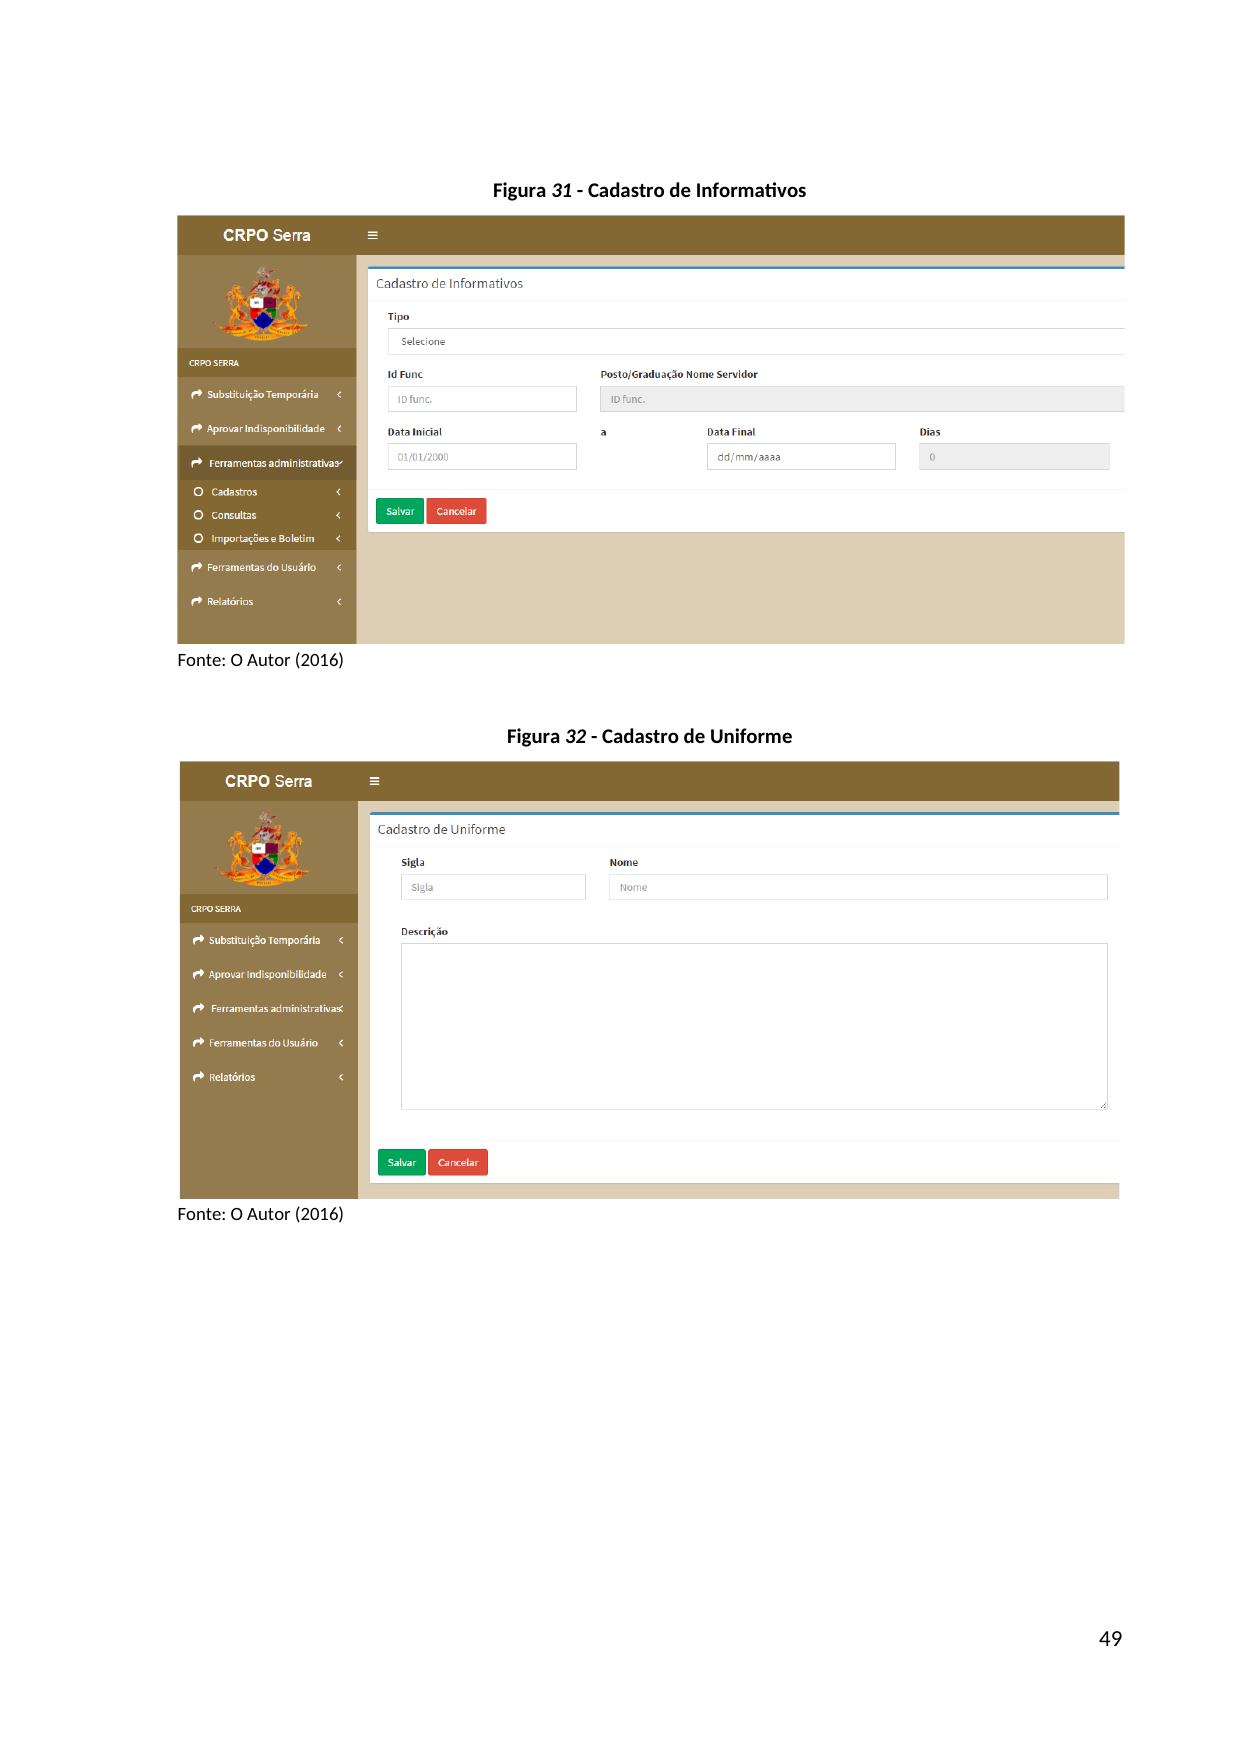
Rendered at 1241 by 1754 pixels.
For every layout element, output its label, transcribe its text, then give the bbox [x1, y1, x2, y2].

text Figura 31 - Cadastro de Informativos [177, 177, 1122, 203]
text Fonte: O Autor (2016) [177, 1202, 1157, 1225]
picture [179, 761, 1120, 1199]
text Figura 32 - Cadastro de Uniforme [177, 724, 1122, 749]
picture [177, 215, 1125, 644]
text Fonte: O Autor (2016) [177, 648, 1157, 671]
